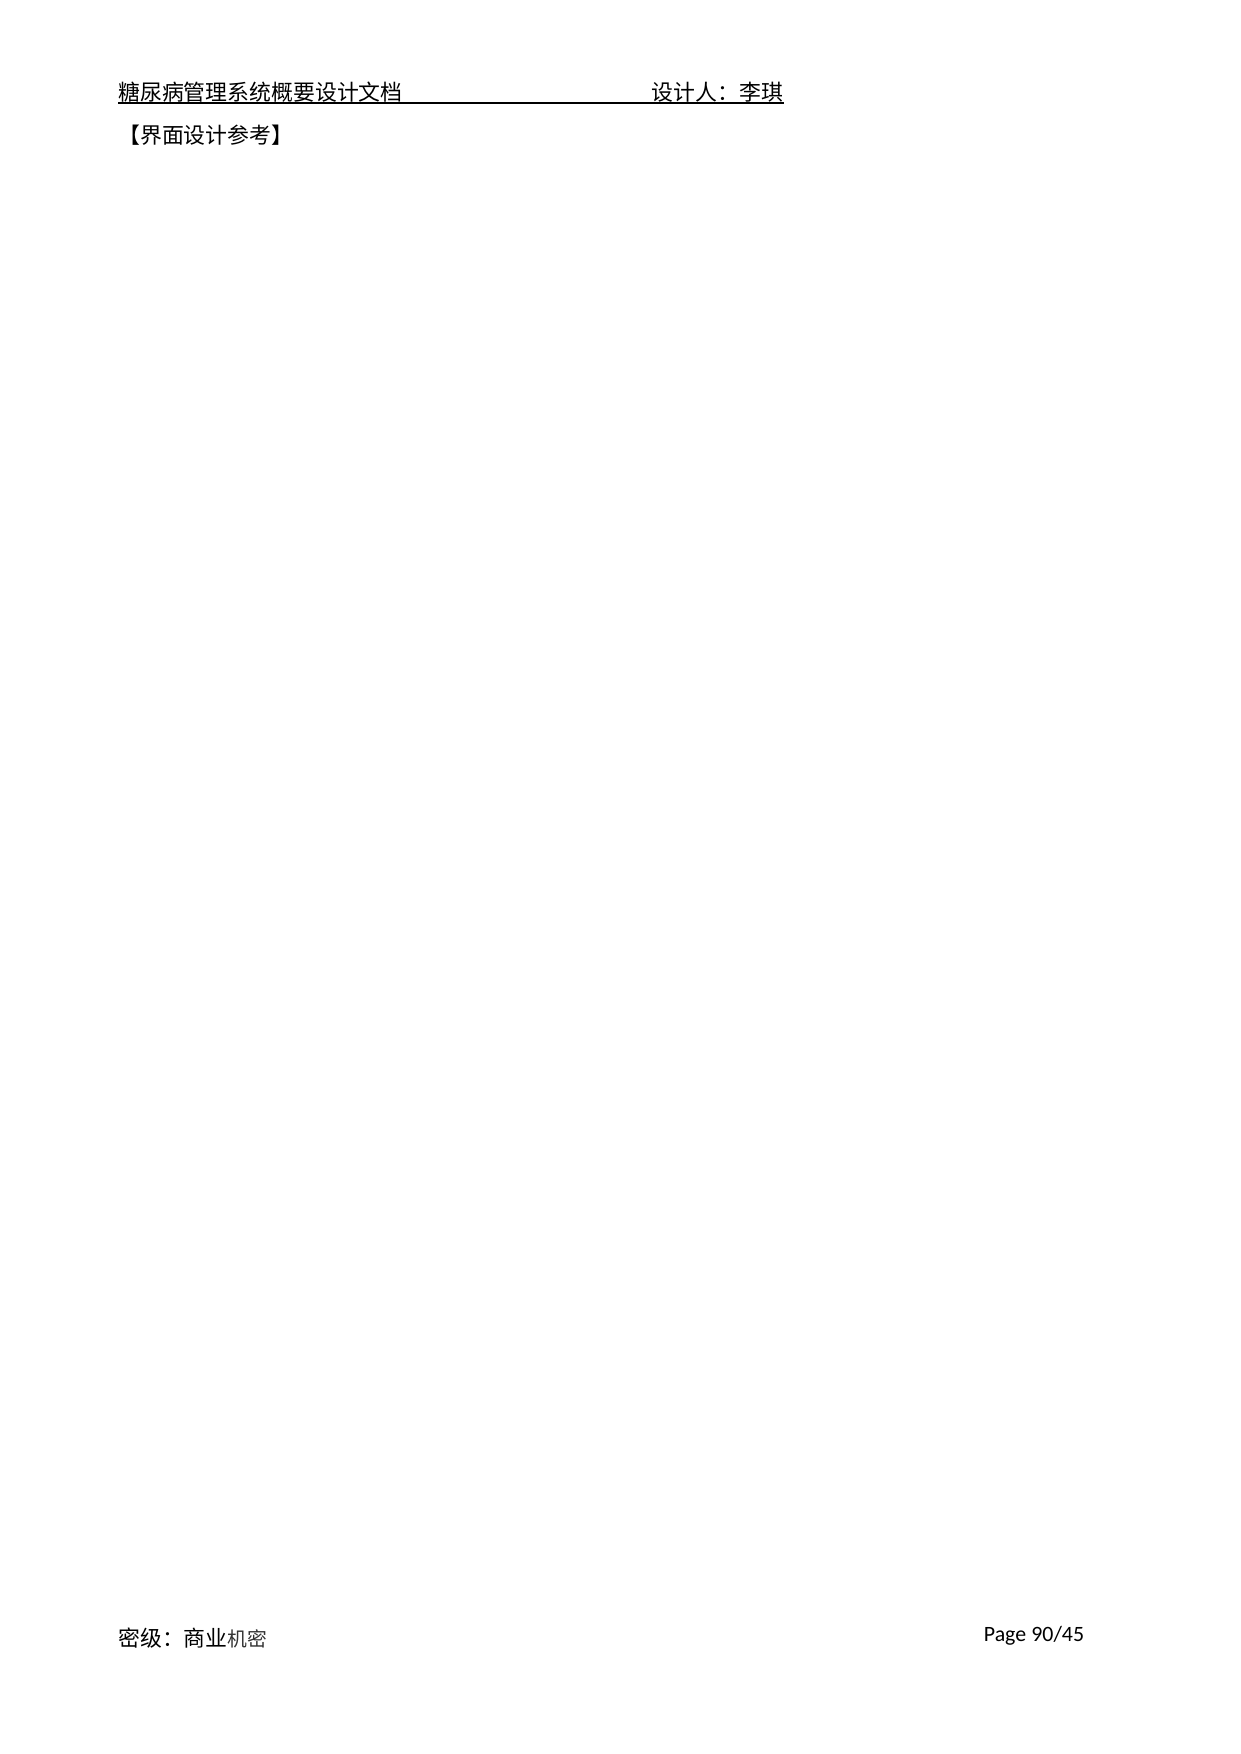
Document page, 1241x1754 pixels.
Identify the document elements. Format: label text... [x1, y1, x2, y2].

subtitle 【界面设计参考】 [118, 118, 1122, 150]
